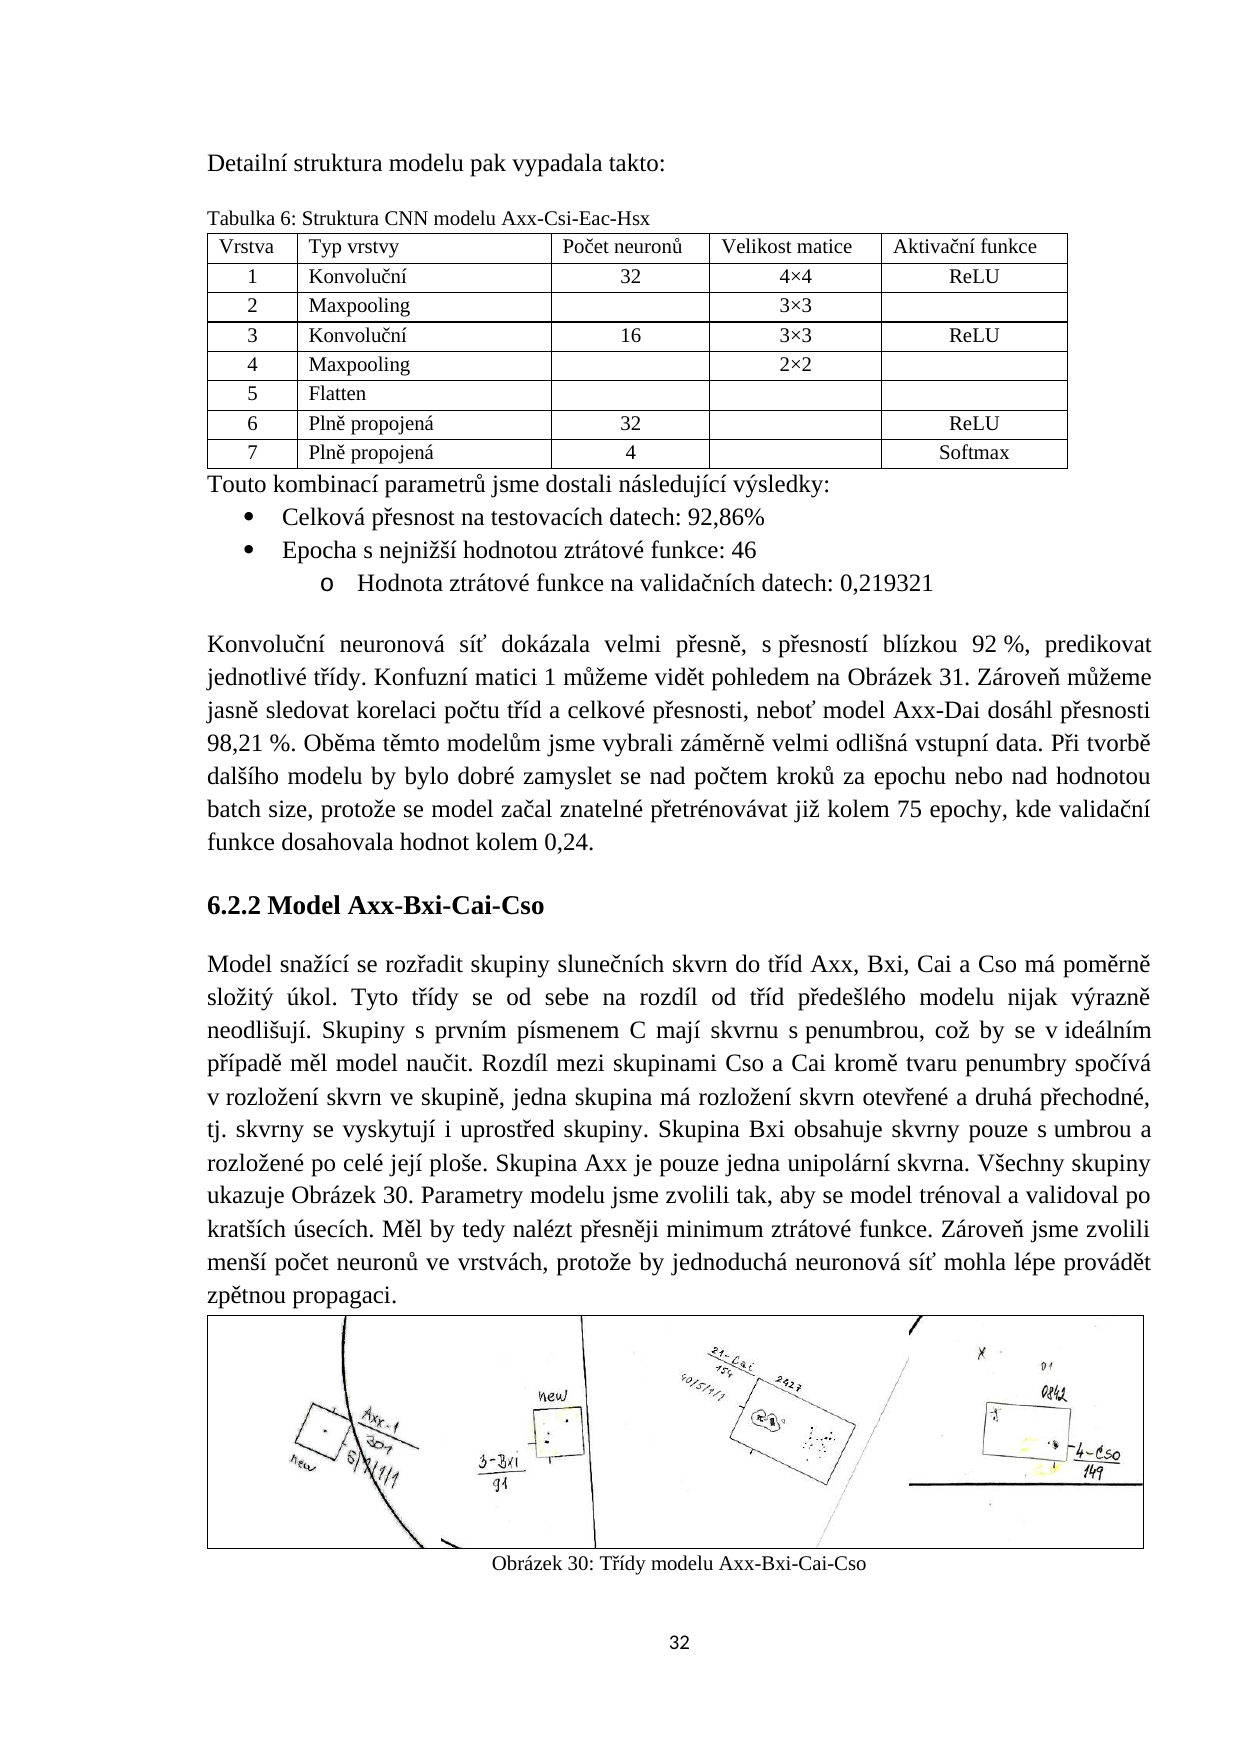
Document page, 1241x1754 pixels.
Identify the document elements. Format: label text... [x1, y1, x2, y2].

list Hodnota ztrátové funkce na validačních datech: 0,219321 [319, 568, 1152, 599]
table_header Velikost matice [710, 234, 881, 263]
table_cell Maxpooling [298, 293, 551, 321]
table_cell 3×3 [710, 323, 881, 351]
table_cell 16 [552, 323, 709, 351]
table_cell 32 [552, 264, 709, 292]
table_cell [710, 440, 881, 468]
list Celková přesnost na testovacích datech: 92,86% [244, 502, 1152, 531]
table_cell 3×3 [710, 293, 881, 321]
table_cell ReLU [882, 323, 1067, 351]
table_cell 4×4 [710, 264, 881, 292]
table_cell 5 [208, 381, 297, 409]
table_cell Plně propojená [298, 440, 551, 468]
table_cell 1 [208, 264, 297, 292]
table_cell 6 [208, 411, 297, 439]
text Tabulka 6: Struktura CNN modelu Axx-Csi-Eac-Hsx [207, 206, 1152, 230]
table_cell [710, 411, 881, 439]
picture [208, 1316, 1143, 1548]
table_cell Flatten [298, 381, 551, 409]
table_cell [882, 381, 1067, 409]
text Detailní struktura modelu pak vypadala takto: [207, 148, 1152, 176]
table_cell Konvoluční [298, 323, 551, 351]
table_cell Softmax [882, 440, 1067, 468]
list Epocha s nejnižší hodnotou ztrátové funkce: 46 [244, 535, 1152, 564]
table_cell 7 [208, 440, 297, 468]
text Konvoluční neuronová síť dokázala velmi přesně, s přesností blízkou 92 %, predikovat jednotlivé třídy. Konfuzní matici 1 můžeme vidět pohledem na Obrázek 31. Zároveň můžeme jasně sledovat korelaci počtu tříd a celkové přesnosti, neboť model Axx-Dai dosáhl přesnosti 98,21 %. Oběma těmto modelům jsme vybrali záměrně velmi odlišná vstupní data. Při tvorbě dalšího modelu by bylo dobré zamyslet se nad počtem kroků za epochu nebo nad hodnotou batch size, protože se model začal znatelné přetrénovávat již kolem 75 epochy, kde validační funkce dosahovala hodnot kolem 0,24. [207, 629, 1152, 856]
table_header Aktivační funkce [882, 234, 1067, 263]
text Model snažící se rozřadit skupiny slunečních skvrn do tříd Axx, Bxi, Cai a Cso má poměrně složitý úkol. Tyto třídy se od sebe na rozdíl od tříd předešlého modelu nijak výrazně neodlišují. Skupiny s prvním písmenem C mají skvrnu s penumbrou, což by se v ideálním případě měl model naučit. Rozdíl mezi skupinami Cso a Cai kromě tvaru penumbry spočívá v rozložení skvrn ve skupině, jedna skupina má rozložení skvrn otevřené a druhá přechodné, tj. skvrny se vyskytují i uprostřed skupiny. Skupina Bxi obsahuje skvrny pouze s umbrou a rozložené po celé její ploše. Skupina Axx je pouze jedna unipolární skvrna. Všechny skupiny ukazuje Obrázek 30. Parametry modelu jsme zvolili tak, aby se model trénoval a validoval po kratších úsecích. Měl by tedy nalézt přesněji minimum ztrátové funkce. Zároveň jsme zvolili menší počet neuronů ve vrstvách, protože by jednoduchá neuronová síť mohla lépe provádět zpětnou propagaci. [207, 949, 1152, 1308]
table_cell [882, 352, 1067, 380]
table_cell ReLU [882, 264, 1067, 292]
table_header Počet neuronů [552, 234, 709, 263]
table_cell 4 [208, 352, 297, 380]
table_cell [710, 381, 881, 409]
table_cell [552, 352, 709, 380]
table_cell [552, 293, 709, 321]
table_cell [552, 381, 709, 409]
table_cell 2 [208, 293, 297, 321]
table_header Vrstva [208, 234, 297, 263]
table_cell 32 [552, 411, 709, 439]
table_cell [882, 293, 1067, 321]
table_cell Maxpooling [298, 352, 551, 380]
table_cell 2×2 [710, 352, 881, 380]
table_cell 4 [552, 440, 709, 468]
table_cell 3 [208, 323, 297, 351]
table_cell Konvoluční [298, 264, 551, 292]
table_header Typ vrstvy [298, 234, 551, 263]
table_cell ReLU [882, 411, 1067, 439]
table_cell Plně propojená [298, 411, 551, 439]
list Touto kombinací parametrů jsme dostali následující výsledky: [207, 469, 1152, 498]
subtitle Model Axx-Bxi-Cai-Cso [207, 889, 1152, 920]
